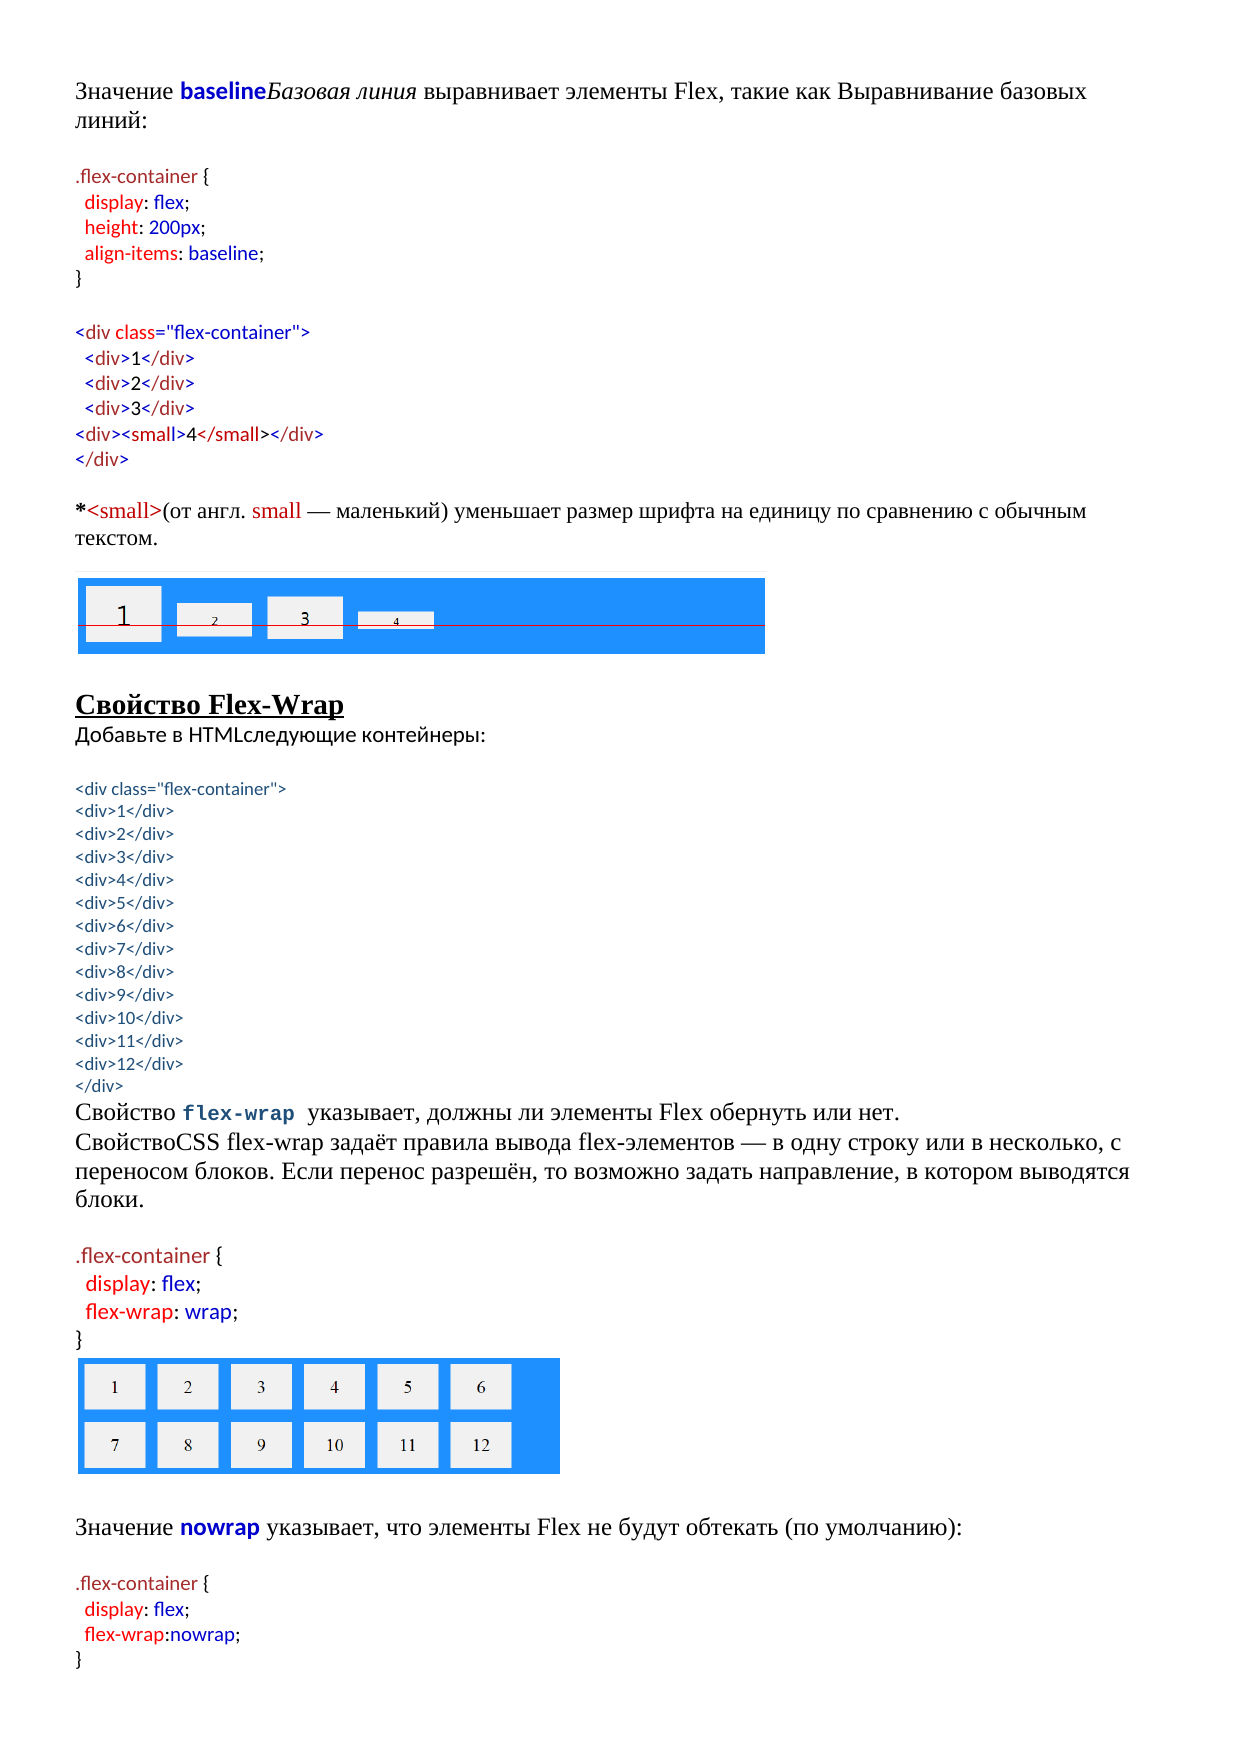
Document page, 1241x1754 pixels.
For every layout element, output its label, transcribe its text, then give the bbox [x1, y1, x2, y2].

picture [75, 1353, 563, 1482]
text <div>9</div> [75, 983, 1165, 1006]
text .flex-container { display: flex; flex-wrap: wrap; } [75, 1241, 1165, 1353]
text <div>7</div> [75, 937, 1165, 960]
text <div>5</div> [75, 891, 1165, 914]
text <div class="flex-container"> <div>1</div> <div>2</div> <div>3</div> [75, 319, 1165, 421]
text <div><small>4</small></div> </div> [75, 421, 1165, 472]
text <div>2</div> [75, 822, 1165, 845]
text </div> [75, 1074, 1165, 1097]
text <div>6</div> [75, 914, 1165, 937]
text <div>10</div> [75, 1006, 1165, 1029]
text <div>1</div> [75, 799, 1165, 822]
subtitle Свойство Flex-Wrap [75, 687, 1165, 721]
picture [75, 571, 767, 659]
text <div>8</div> [75, 960, 1165, 983]
text .flex-container { display: flex; flex-wrap:nowrap; } [75, 1570, 1165, 1672]
text Свойство flex-wrap указывает, должны ли элементы Flex обернуть или нет. [75, 1097, 1165, 1127]
text Добавьте в HTMLследующие контейнеры: [75, 721, 1165, 749]
text СвойствоCSS flex-wrap задаёт правила вывода flex-элементов — в одну строку или в несколько, с переносом блоков. Если перенос разрешён, то возможно задать направление, в котором выводятся блоки. [75, 1127, 1165, 1213]
text <div>12</div> [75, 1052, 1165, 1074]
text Значение baselineБазовая линия выравнивает элементы Flex, такие как Выравнивание базовых линий: [75, 75, 1165, 134]
text <div>4</div> [75, 868, 1165, 891]
text .flex-container { display: flex; height: 200px; align-items: baseline; } [75, 163, 1165, 291]
subtitle *<small>(от англ. small — маленький) уменьшает размер шрифта на единицу по сравнению с обычным текстом. [75, 497, 1165, 550]
text Значение nowrap указывает, что элементы Flex не будут обтекать (по умолчанию): [75, 1511, 1165, 1541]
text <div>11</div> [75, 1029, 1165, 1052]
text <div>3</div> [75, 845, 1165, 868]
text <div class="flex-container"> [75, 777, 1165, 799]
